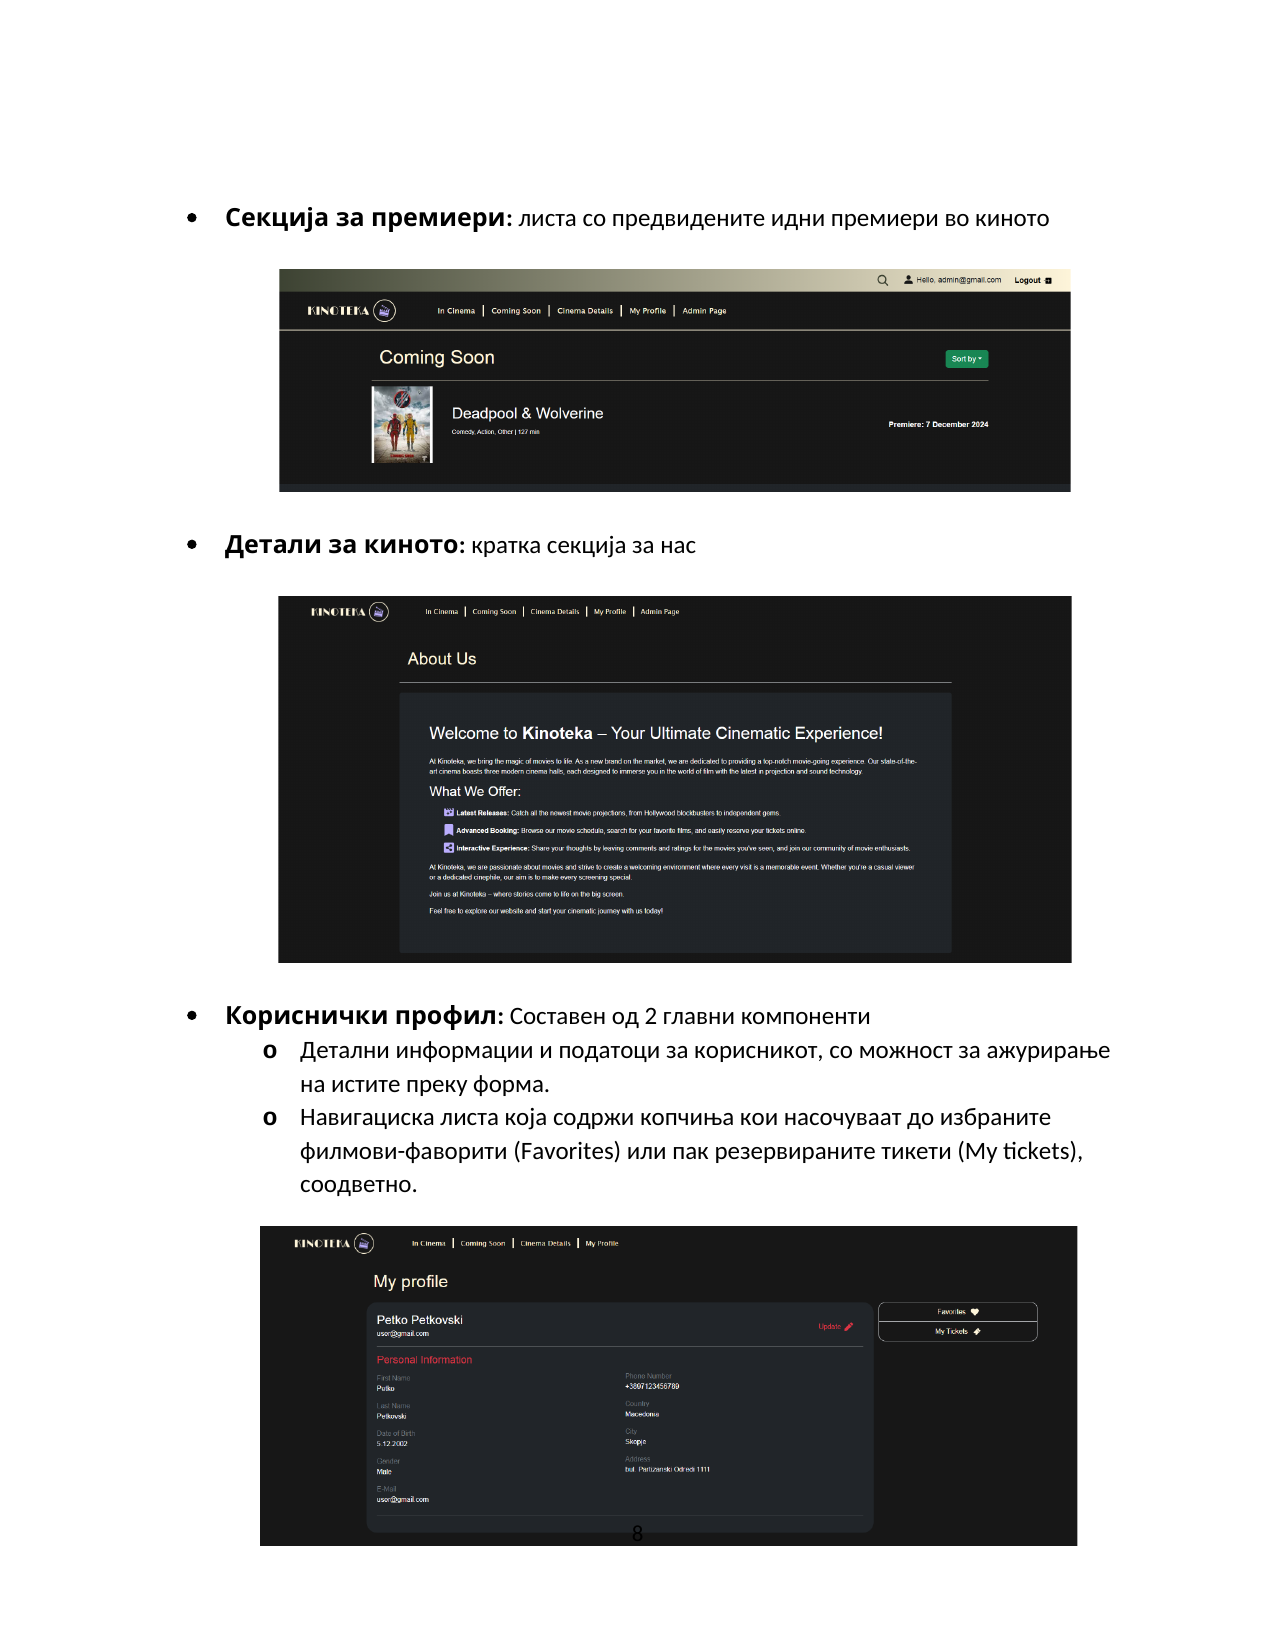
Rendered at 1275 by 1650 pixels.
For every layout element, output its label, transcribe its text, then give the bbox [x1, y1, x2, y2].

picture [278, 596, 1072, 963]
list Детали за киното: кратка секција за нас [187, 526, 1125, 560]
list Детални информации и податоци за корисникот, со можност за ажурирање на истите преку форма. [262, 1034, 1125, 1099]
picture [279, 269, 1071, 492]
list Секција за премиери: листа со предвидените идни премиери во киното [187, 199, 1125, 234]
list Кориснички профил: Составен од 2 главни компоненти [187, 997, 1125, 1031]
list Навигациска листа која содржи копчиња кои насочуваат до избраните филмови-фаворити (Favorites) или пак резервираните тикети (My tickets), соодветно. [262, 1101, 1125, 1199]
picture [260, 1226, 1078, 1546]
